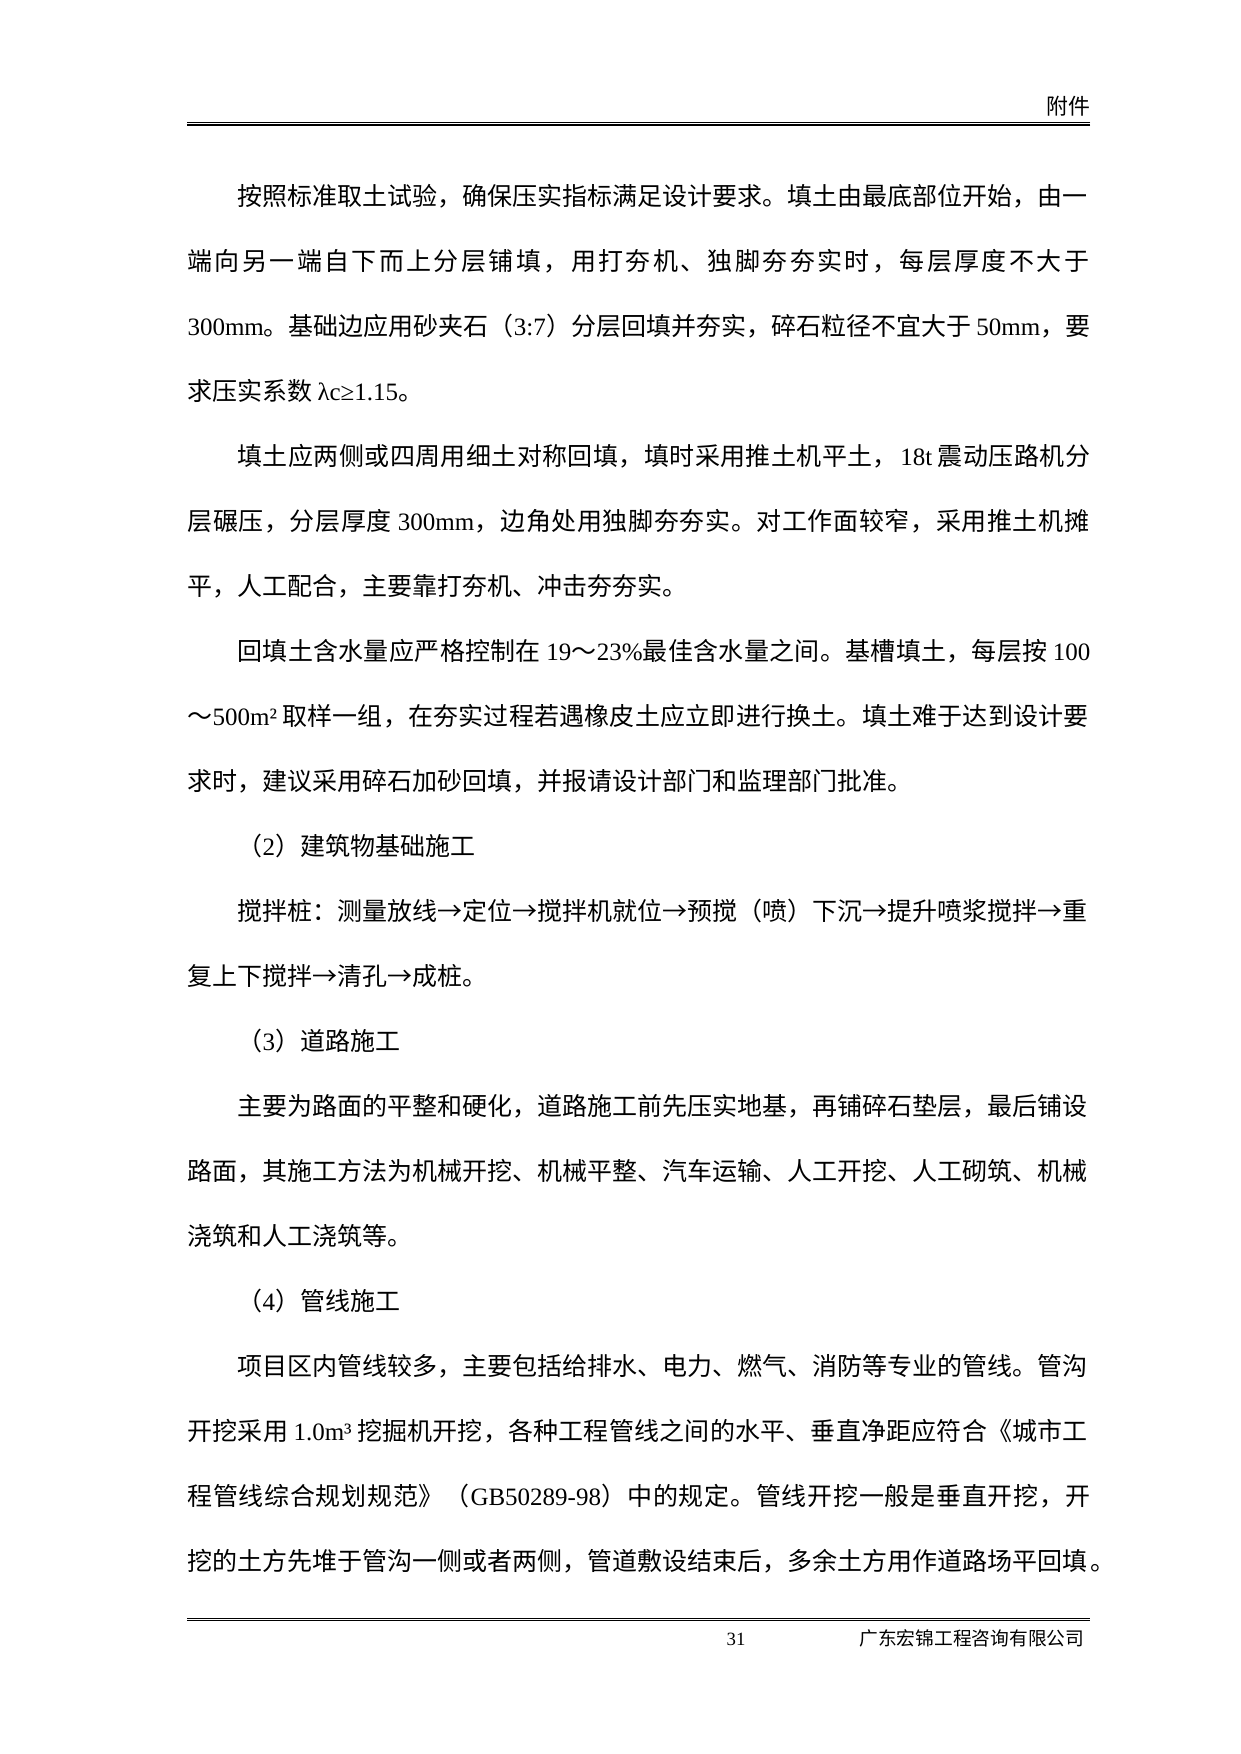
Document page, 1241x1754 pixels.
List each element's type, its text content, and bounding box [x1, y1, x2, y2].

text 填土应两侧或四周用细土对称回填，填时采用推土机平土，18t震动压路机分层碾压，分层厚度300mm，边角处用独脚夯夯实。对工作面较窄，采用推土机摊平，人工配合，主要靠打夯机、冲击夯夯实。 [187, 422, 1090, 617]
text （2）建筑物基础施工 [187, 812, 1090, 877]
text （4）管线施工 [187, 1267, 1090, 1332]
text 搅拌桩：测量放线→定位→搅拌机就位→预搅（喷）下沉→提升喷浆搅拌→重复上下搅拌→清孔→成桩。 [187, 877, 1090, 1007]
text 回填土含水量应严格控制在19～23%最佳含水量之间。基槽填土，每层按100～500m²取样一组，在夯实过程若遇橡皮土应立即进行换土。填土难于达到设计要求时，建议采用碎石加砂回填，并报请设计部门和监理部门批准。 [187, 617, 1090, 812]
text （3）道路施工 [187, 1007, 1090, 1072]
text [187, 1332, 1090, 1592]
text 按照标准取土试验，确保压实指标满足设计要求。填土由最底部位开始，由一端向另一端自下而上分层铺填，用打夯机、独脚夯夯实时，每层厚度不大于300mm。基础边应用砂夹石（3:7）分层回填并夯实，碎石粒径不宜大于50mm，要求压实系数λc≥1.15。 [187, 162, 1090, 422]
text 主要为路面的平整和硬化，道路施工前先压实地基，再铺碎石垫层，最后铺设路面，其施工方法为机械开挖、机械平整、汽车运输、人工开挖、人工砌筑、机械浇筑和人工浇筑等。 [187, 1072, 1090, 1267]
